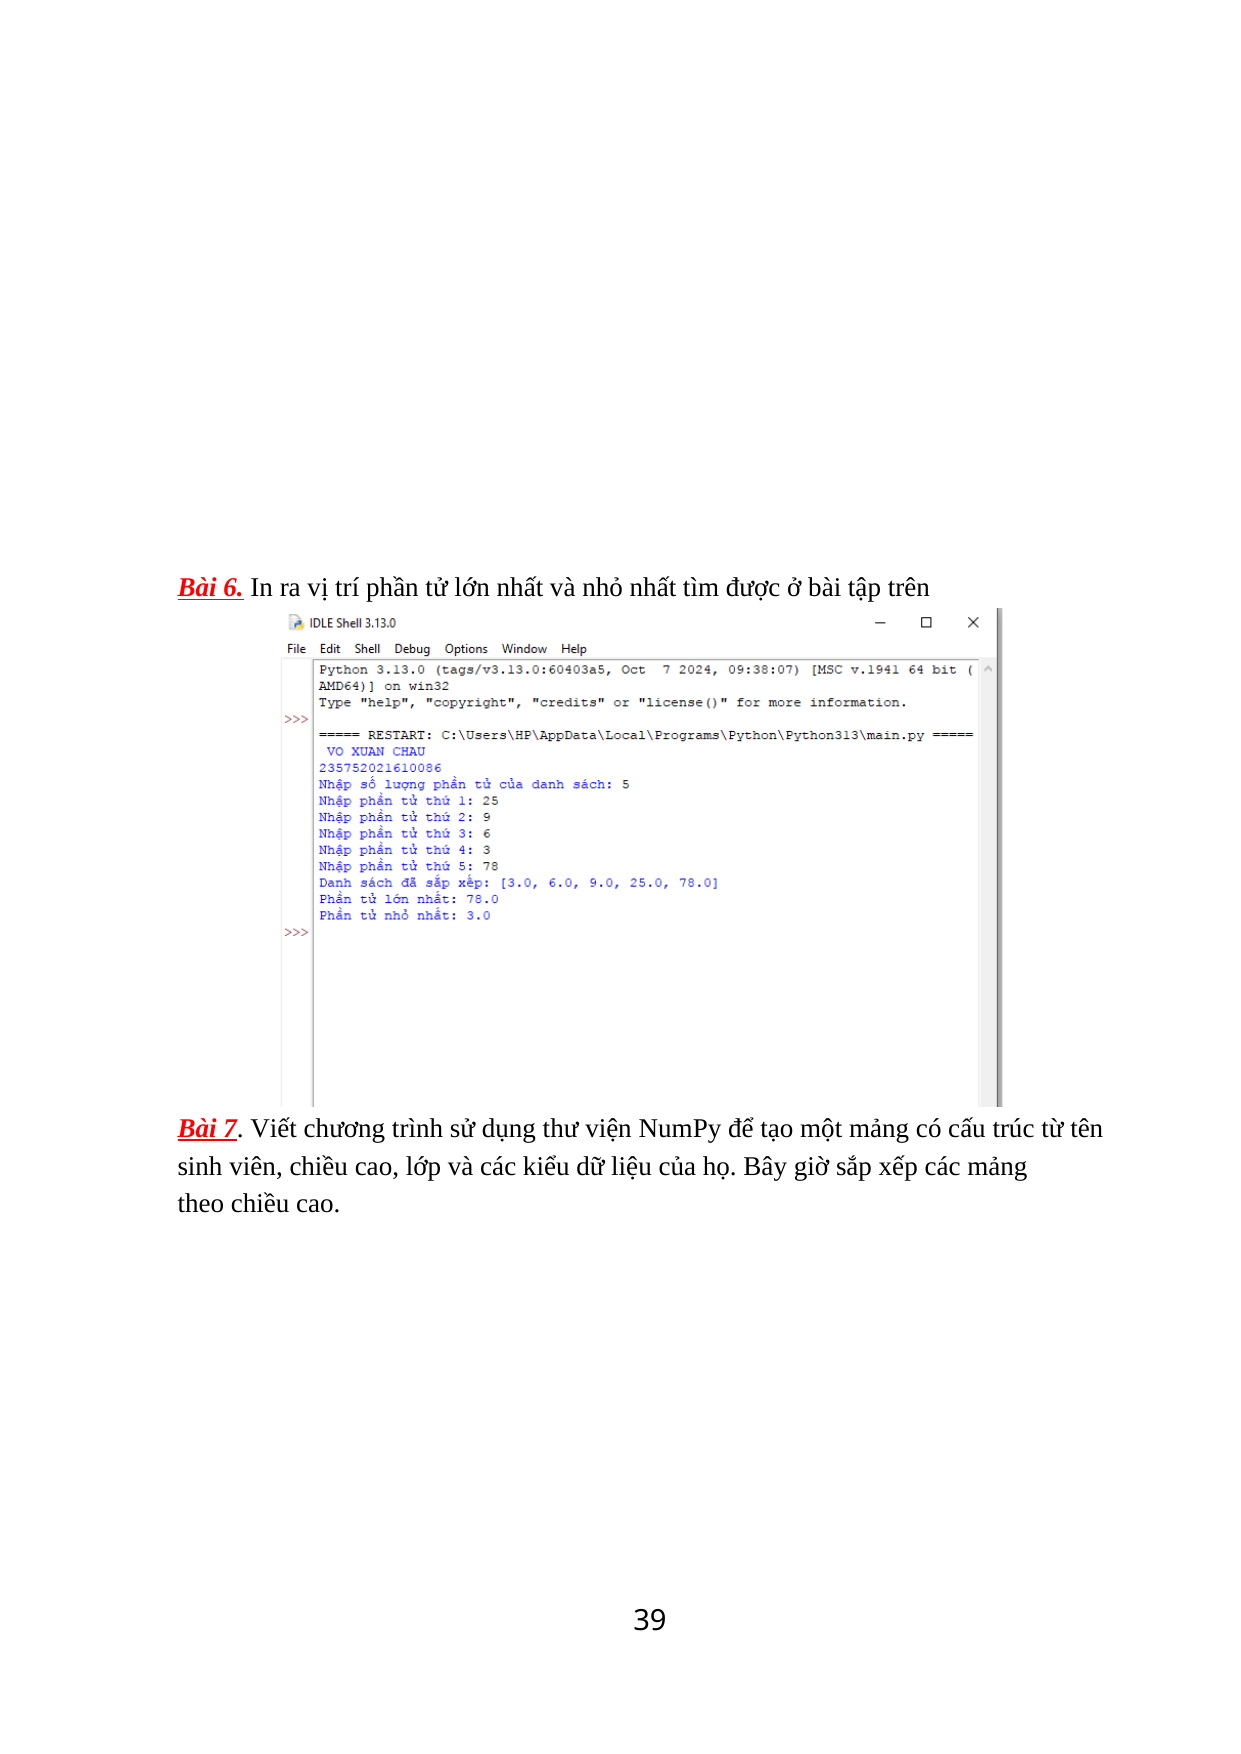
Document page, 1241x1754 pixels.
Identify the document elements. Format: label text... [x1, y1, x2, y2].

text theo chiều cao. [177, 1187, 1122, 1218]
text sinh viên, chiều cao, lớp và các kiểu dữ liệu của họ. Bây giờ sắp xếp các mảng [177, 1150, 1122, 1181]
text Bài 6. In ra vị trí phần tử lớn nhất và nhỏ nhất tìm được ở bài tập trên [177, 571, 1122, 603]
picture [280, 608, 1003, 1107]
text Bài 7. Viết chương trình sử dụng thư viện NumPy để tạo một mảng có cấu trúc từ tên [177, 1112, 1122, 1143]
